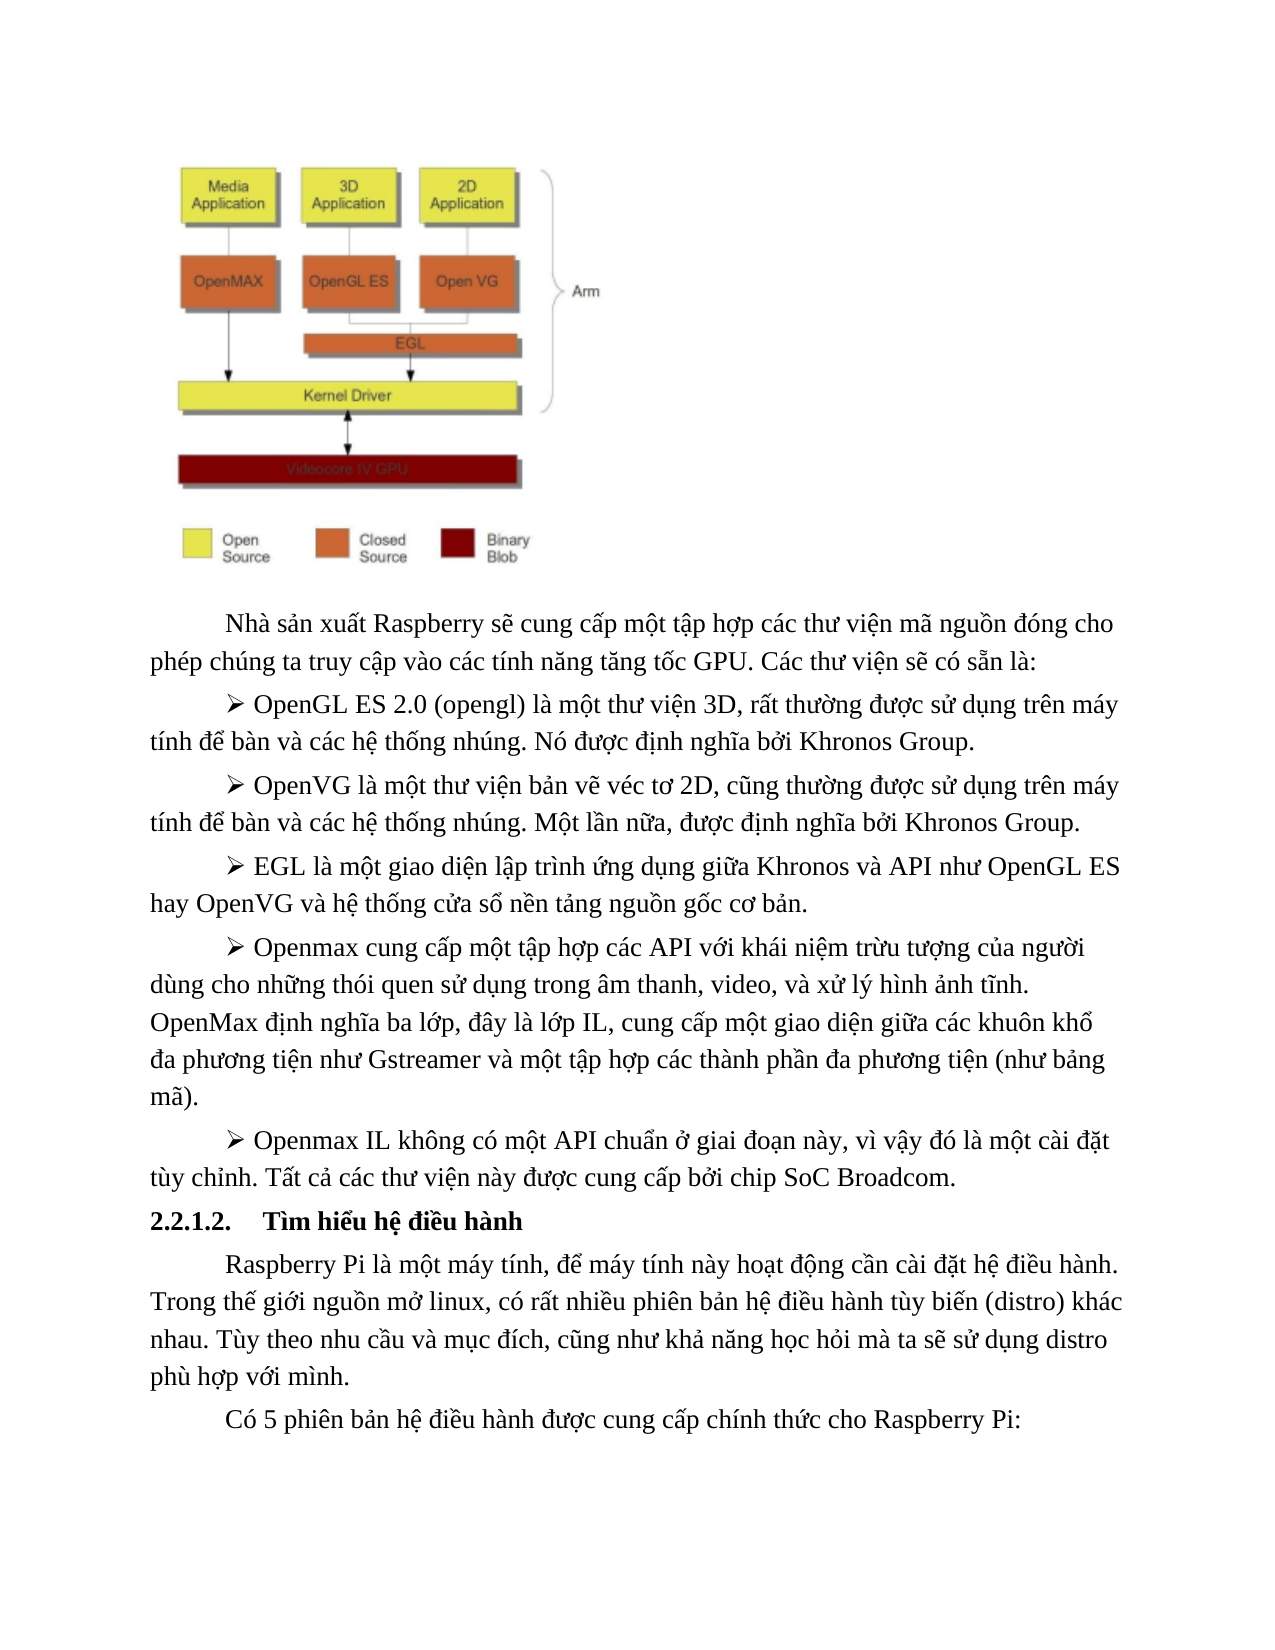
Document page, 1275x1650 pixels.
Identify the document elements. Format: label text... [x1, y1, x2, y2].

text Openmax IL không có một API chuẩn ở giai đoạn này, vì vậy đó là một cài đặt tùy chỉnh. Tất cả các thư viện này được cung cấp bởi chip SoC Broadcom. [150, 1124, 1125, 1192]
text Raspberry Pi là một máy tính, để máy tính này hoạt động cần cài đặt hệ điều hành. Trong thế giới nguồn mở linux, có rất nhiều phiên bản hệ điều hành tùy biến (distro) khác nhau. Tùy theo nhu cầu và mục đích, cũng như khả năng học hỏi mà ta sẽ sử dụng distro phù hợp với mình. [150, 1248, 1125, 1391]
text EGL là một giao diện lập trình ứng dụng giữa Khronos và API như OpenGL ES hay OpenVG và hệ thống cửa sổ nền tảng nguồn gốc cơ bản. [150, 850, 1125, 918]
list Tìm hiểu hệ điều hành [150, 1205, 1125, 1236]
text Có 5 phiên bản hệ điều hành được cung cấp chính thức cho Raspberry Pi: [150, 1404, 1125, 1435]
text Openmax cung cấp một tập hợp các API với khái niệm trừu tượng của người dùng cho những thói quen sử dụng trong âm thanh, video, và xử lý hình ảnh tĩnh. OpenMax định nghĩa ba lớp, đây là lớp IL, cung cấp một giao diện giữa các khuôn khổ đa phương tiện như Gstreamer và một tập hợp các thành phần đa phương tiện (như bảng mã). [150, 931, 1125, 1111]
text OpenGL ES 2.0 (opengl) là một thư viện 3D, rất thường được sử dụng trên máy tính để bàn và các hệ thống nhúng. Nó được định nghĩa bởi Khronos Group. [150, 688, 1125, 757]
text Nhà sản xuất Raspberry sẽ cung cấp một tập hợp các thư viện mã nguồn đóng cho phép chúng ta truy cập vào các tính năng tăng tốc GPU. Các thư viện sẽ có sẵn là: [150, 607, 1125, 676]
picture [150, 150, 618, 596]
text OpenVG là một thư viện bản vẽ véc tơ 2D, cũng thường được sử dụng trên máy tính để bàn và các hệ thống nhúng. Một lần nữa, được định nghĩa bởi Khronos Group. [150, 769, 1125, 838]
